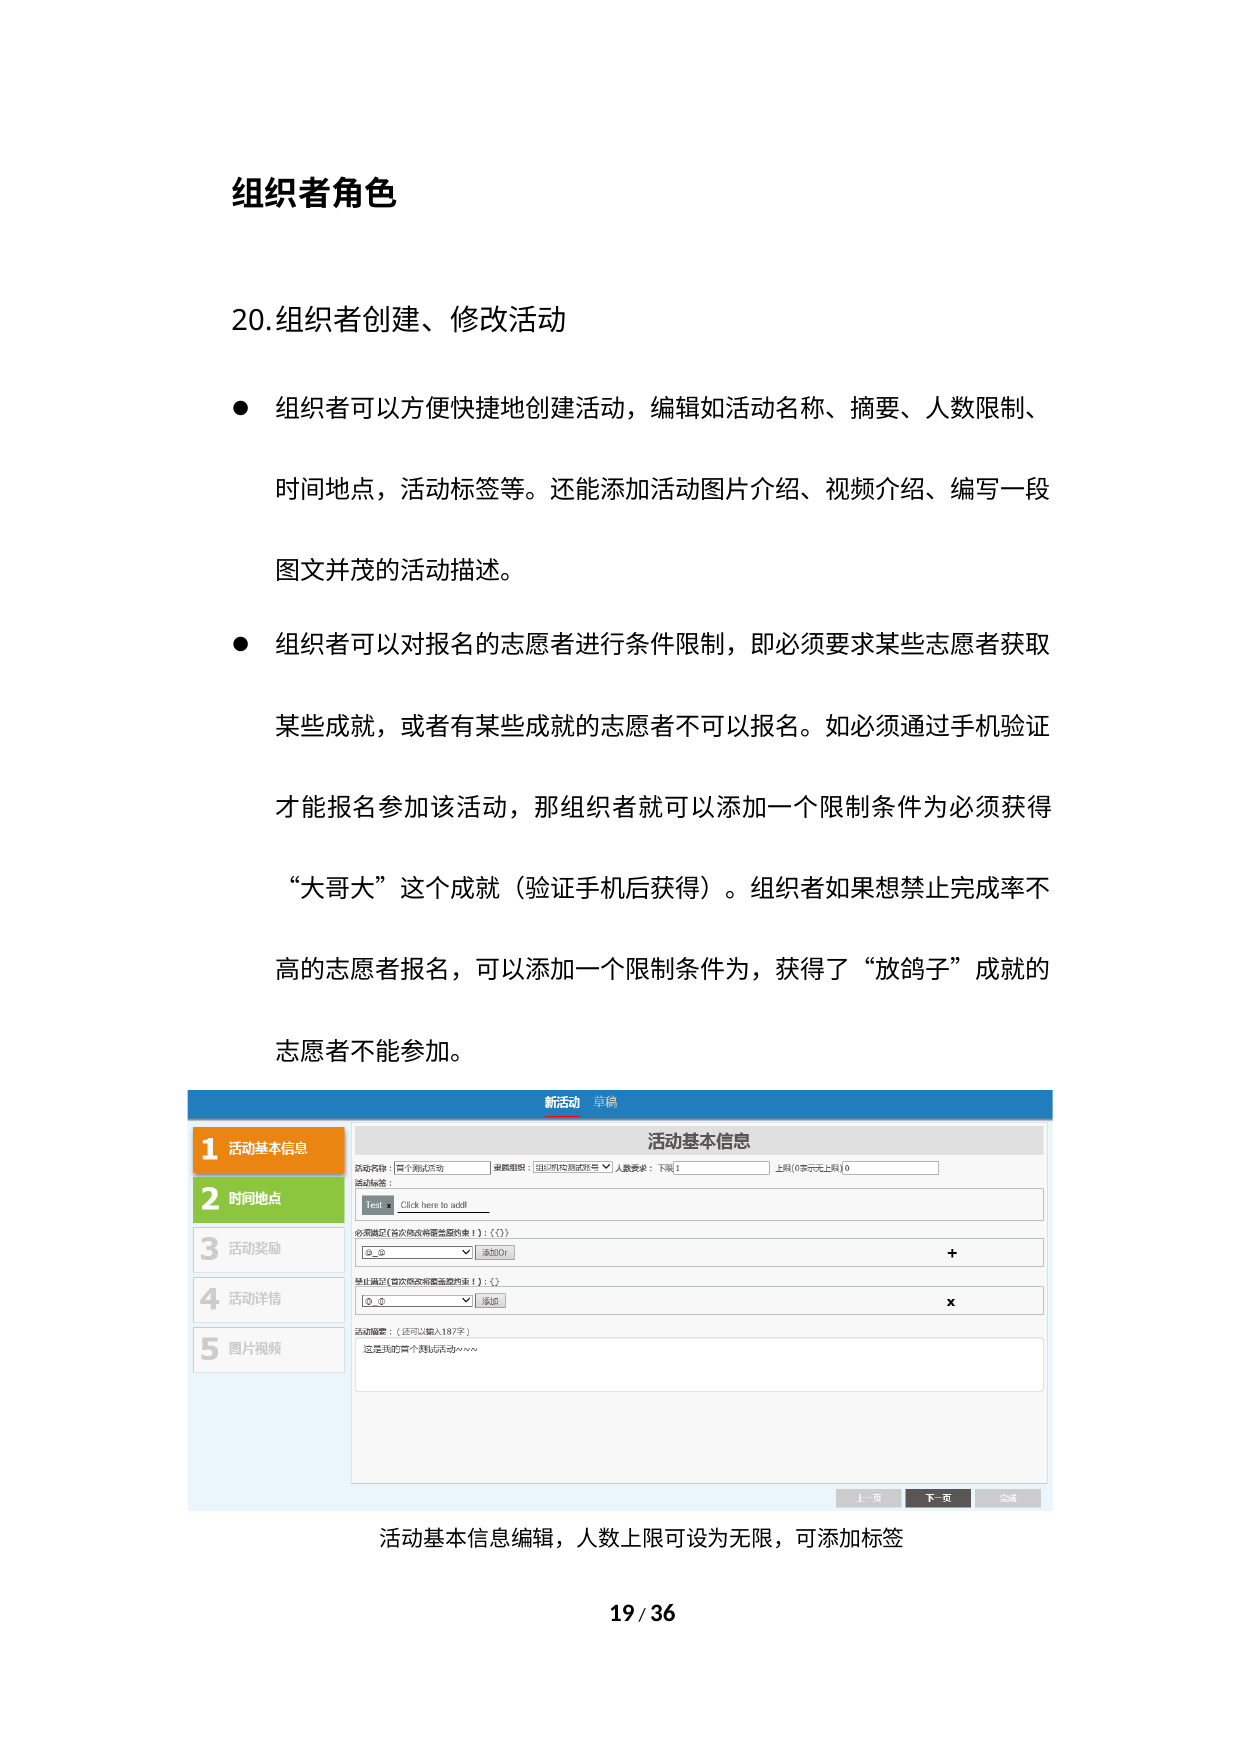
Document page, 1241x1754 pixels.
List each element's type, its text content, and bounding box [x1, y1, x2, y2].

list 组织者可以方便快捷地创建活动，编辑如活动名称、摘要、人数限制、时间地点，活动标签等。还能添加活动图片介绍、视频介绍、编写一段图文并茂的活动描述。 [231, 374, 1053, 601]
subtitle 组织者角色 [187, 158, 1053, 223]
text 活动基本信息编辑，人数上限可设为无限，可添加标签 [187, 1521, 1053, 1553]
list 组织者可以对报名的志愿者进行条件限制，即必须要求某些志愿者获取某些成就，或者有某些成就的志愿者不可以报名。如必须通过手机验证才能报名参加该活动，那组织者就可以添加一个限制条件为必须获得“大哥大”这个成就（验证手机后获得）。组织者如果想禁止完成率不高的志愿者报名，可以添加一个限制条件为，获得了“放鸽子”成就的志愿者不能参加。 [231, 610, 1053, 1082]
subtitle 组织者创建、修改活动 [231, 286, 1053, 351]
picture [187, 1090, 1053, 1511]
